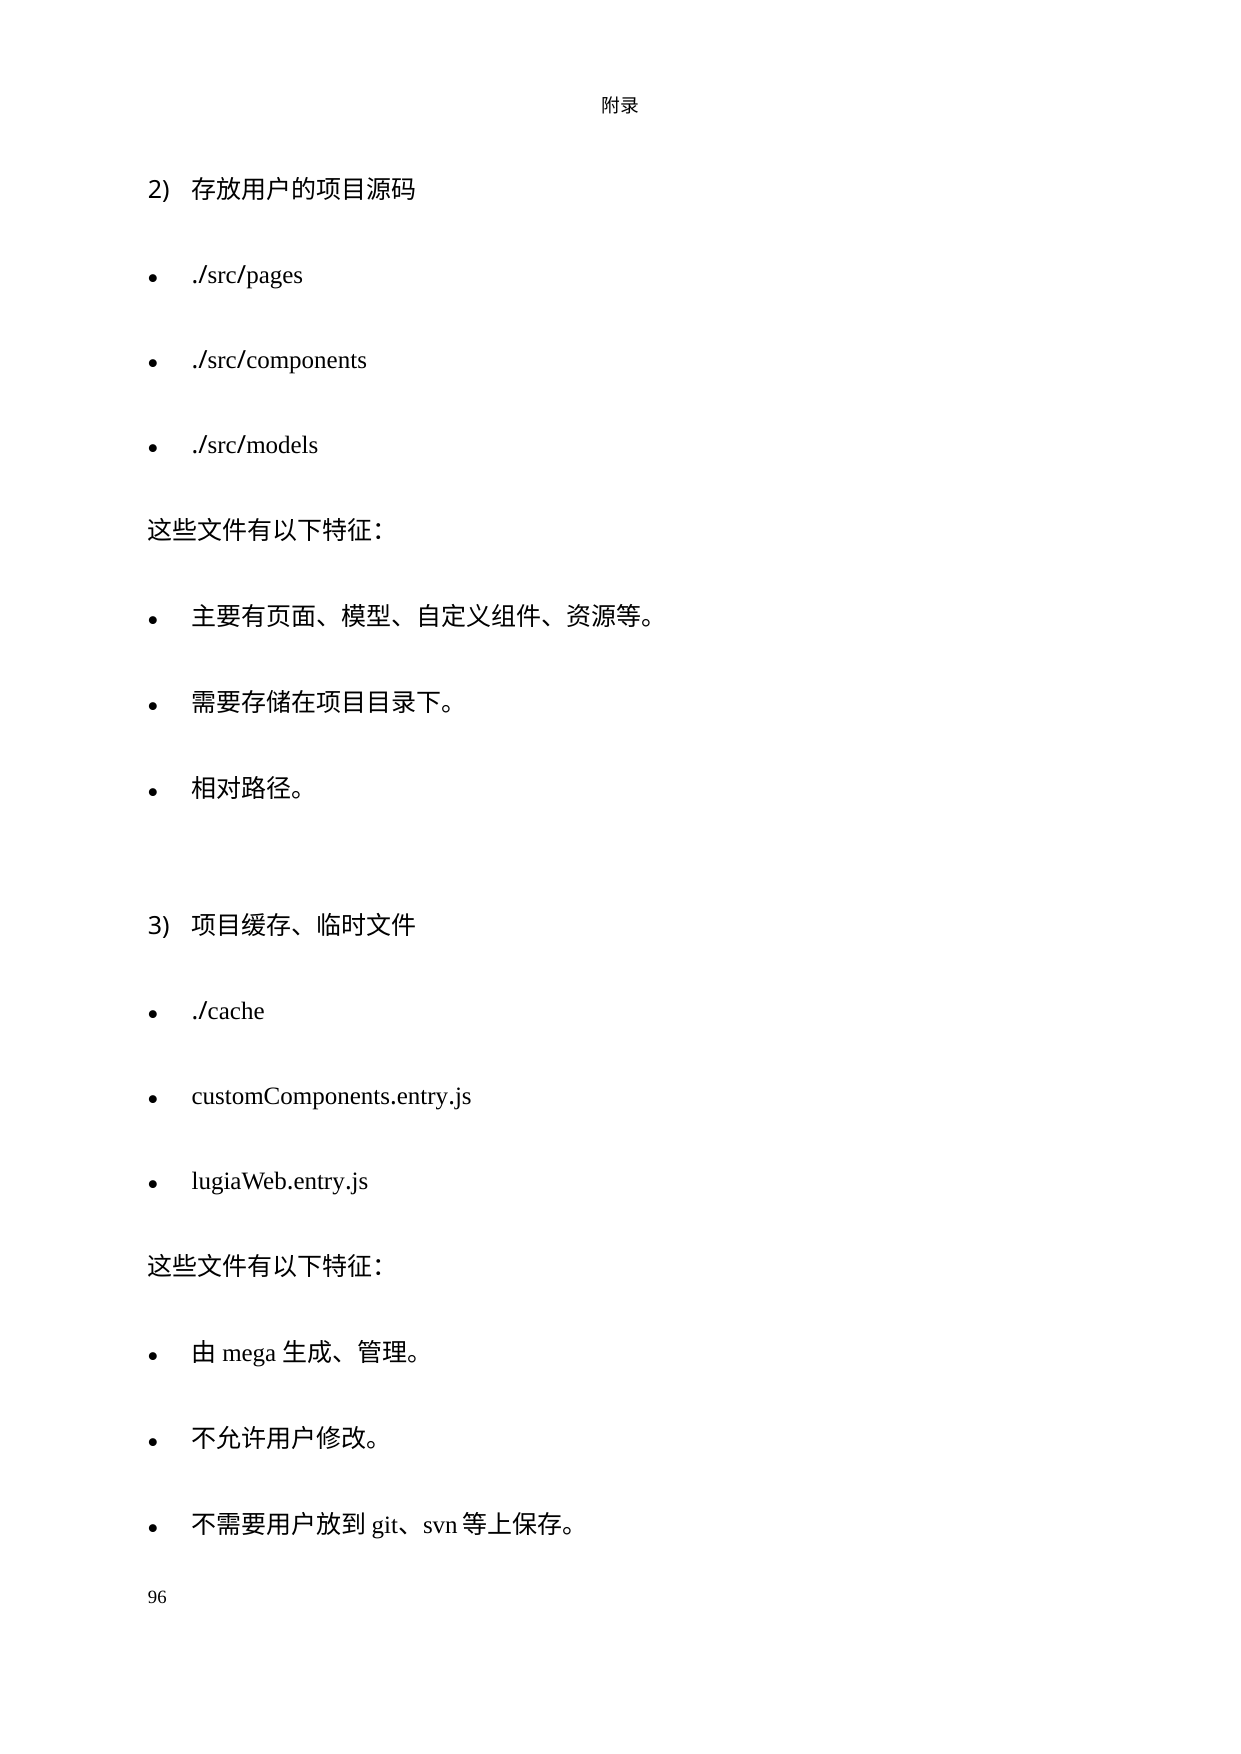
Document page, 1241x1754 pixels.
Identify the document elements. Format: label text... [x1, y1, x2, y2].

list ./cache [148, 976, 1092, 1043]
list 不允许用户修改。 [148, 1402, 1092, 1470]
text 这些文件有以下特征： [148, 1230, 1092, 1298]
list 相对路径。 [148, 753, 1092, 821]
list 不需要用户放到git、svn等上保存。 [148, 1488, 1092, 1556]
list 需要存储在项目目录下。 [148, 667, 1092, 734]
list lugiaWeb.entry.js [148, 1145, 1092, 1213]
list ./src/models [148, 409, 1092, 477]
list 存放用户的项目源码 [148, 154, 1092, 222]
list 由 mega 生成、管理。 [148, 1316, 1092, 1384]
list 项目缓存、临时文件 [148, 889, 1092, 957]
list ./src/pages [148, 240, 1092, 308]
list customComponents.entry.js [148, 1061, 1092, 1128]
list ./src/components [148, 325, 1092, 393]
text 这些文件有以下特征： [148, 494, 1092, 562]
list 主要有页面、模型、自定义组件、资源等。 [148, 581, 1092, 648]
